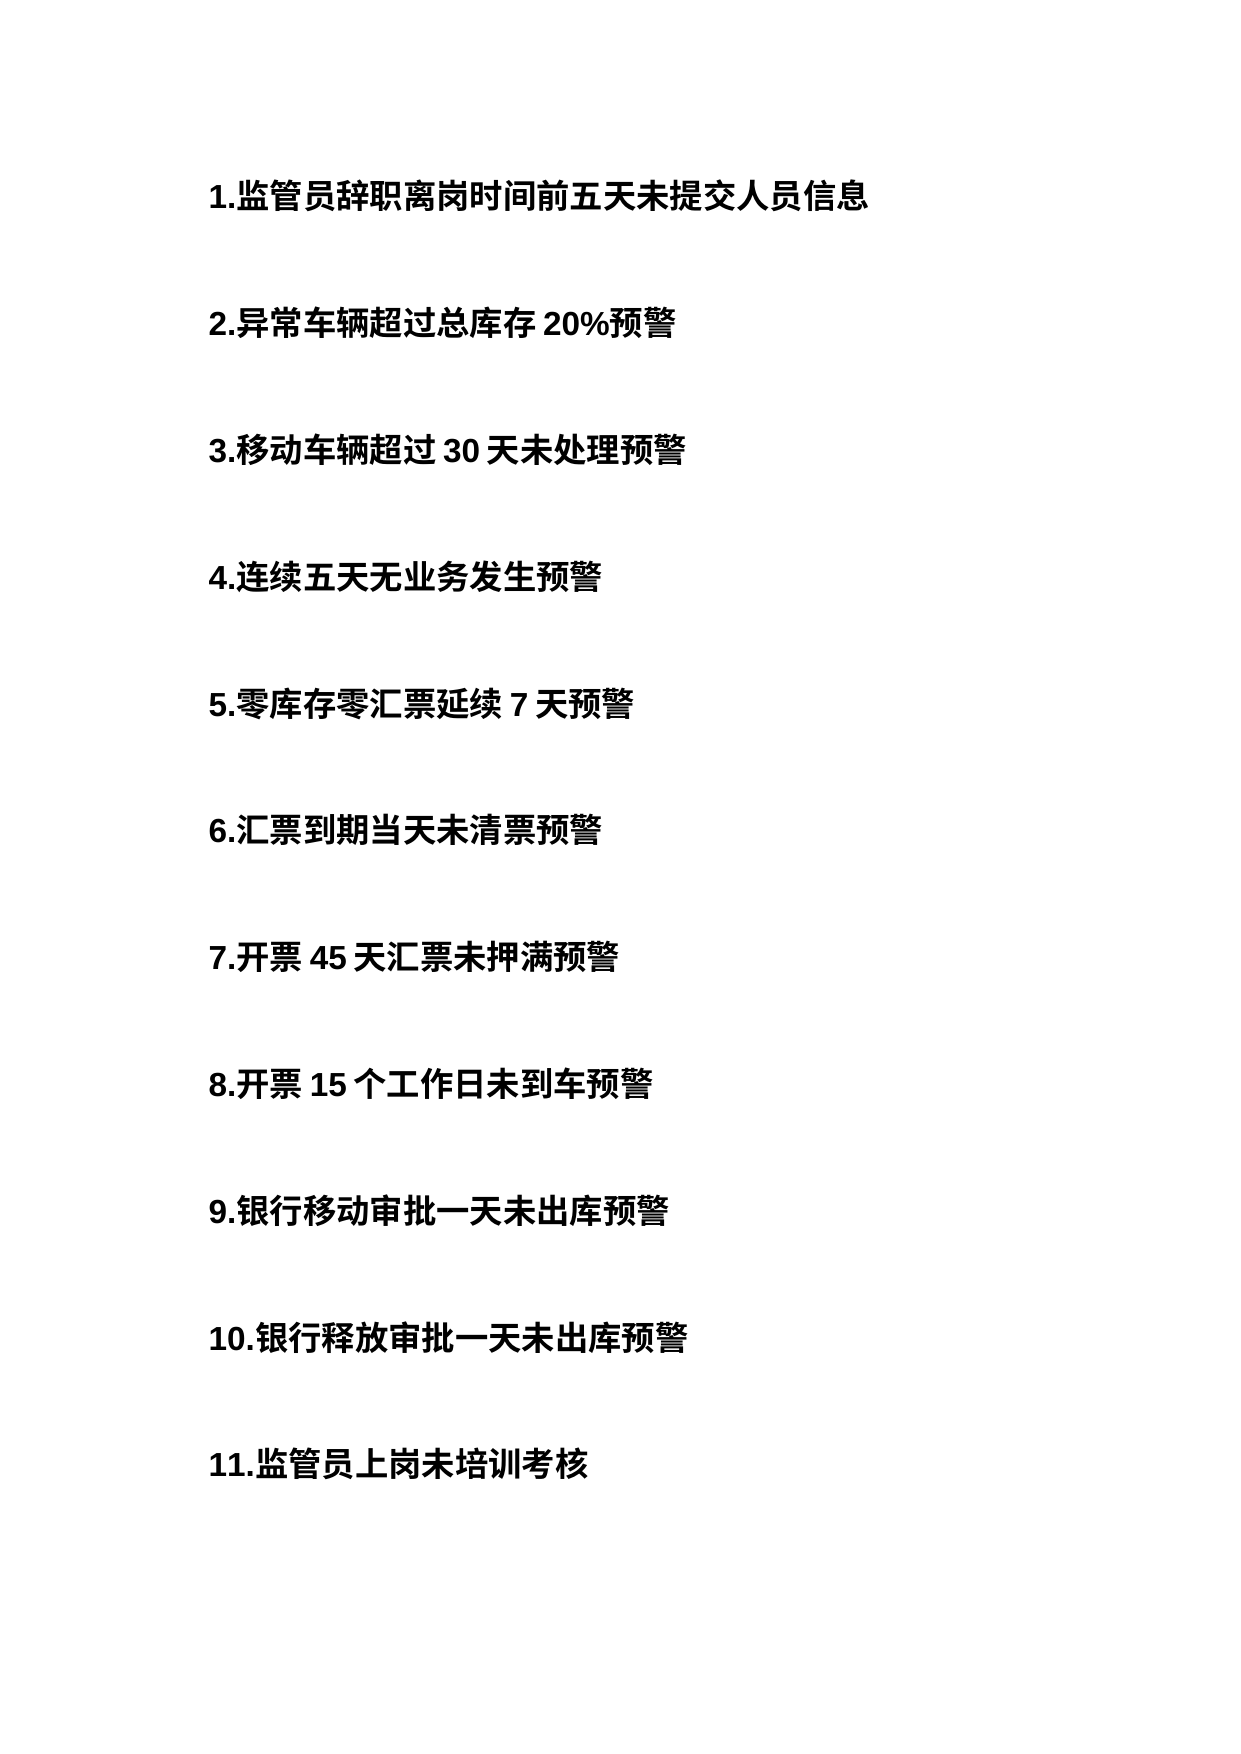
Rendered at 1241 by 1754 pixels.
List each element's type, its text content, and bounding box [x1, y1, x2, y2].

subtitle 7.开票45天汇票未押满预警 [187, 923, 1053, 988]
subtitle 5.零库存零汇票延续7天预警 [187, 669, 1053, 734]
subtitle 9.银行移动审批一天未出库预警 [187, 1176, 1053, 1241]
subtitle 8.开票15个工作日未到车预警 [187, 1049, 1053, 1114]
subtitle 2.异常车辆超过总库存20%预警 [187, 289, 1053, 354]
subtitle 1.监管员辞职离岗时间前五天未提交人员信息 [187, 162, 1053, 227]
subtitle 3.移动车辆超过30天未处理预警 [187, 416, 1053, 481]
subtitle 4.连续五天无业务发生预警 [187, 542, 1053, 607]
subtitle 10.银行释放审批一天未出库预警 [187, 1303, 1053, 1368]
subtitle 11.监管员上岗未培训考核 [187, 1430, 1053, 1495]
subtitle 6.汇票到期当天未清票预警 [187, 796, 1053, 861]
